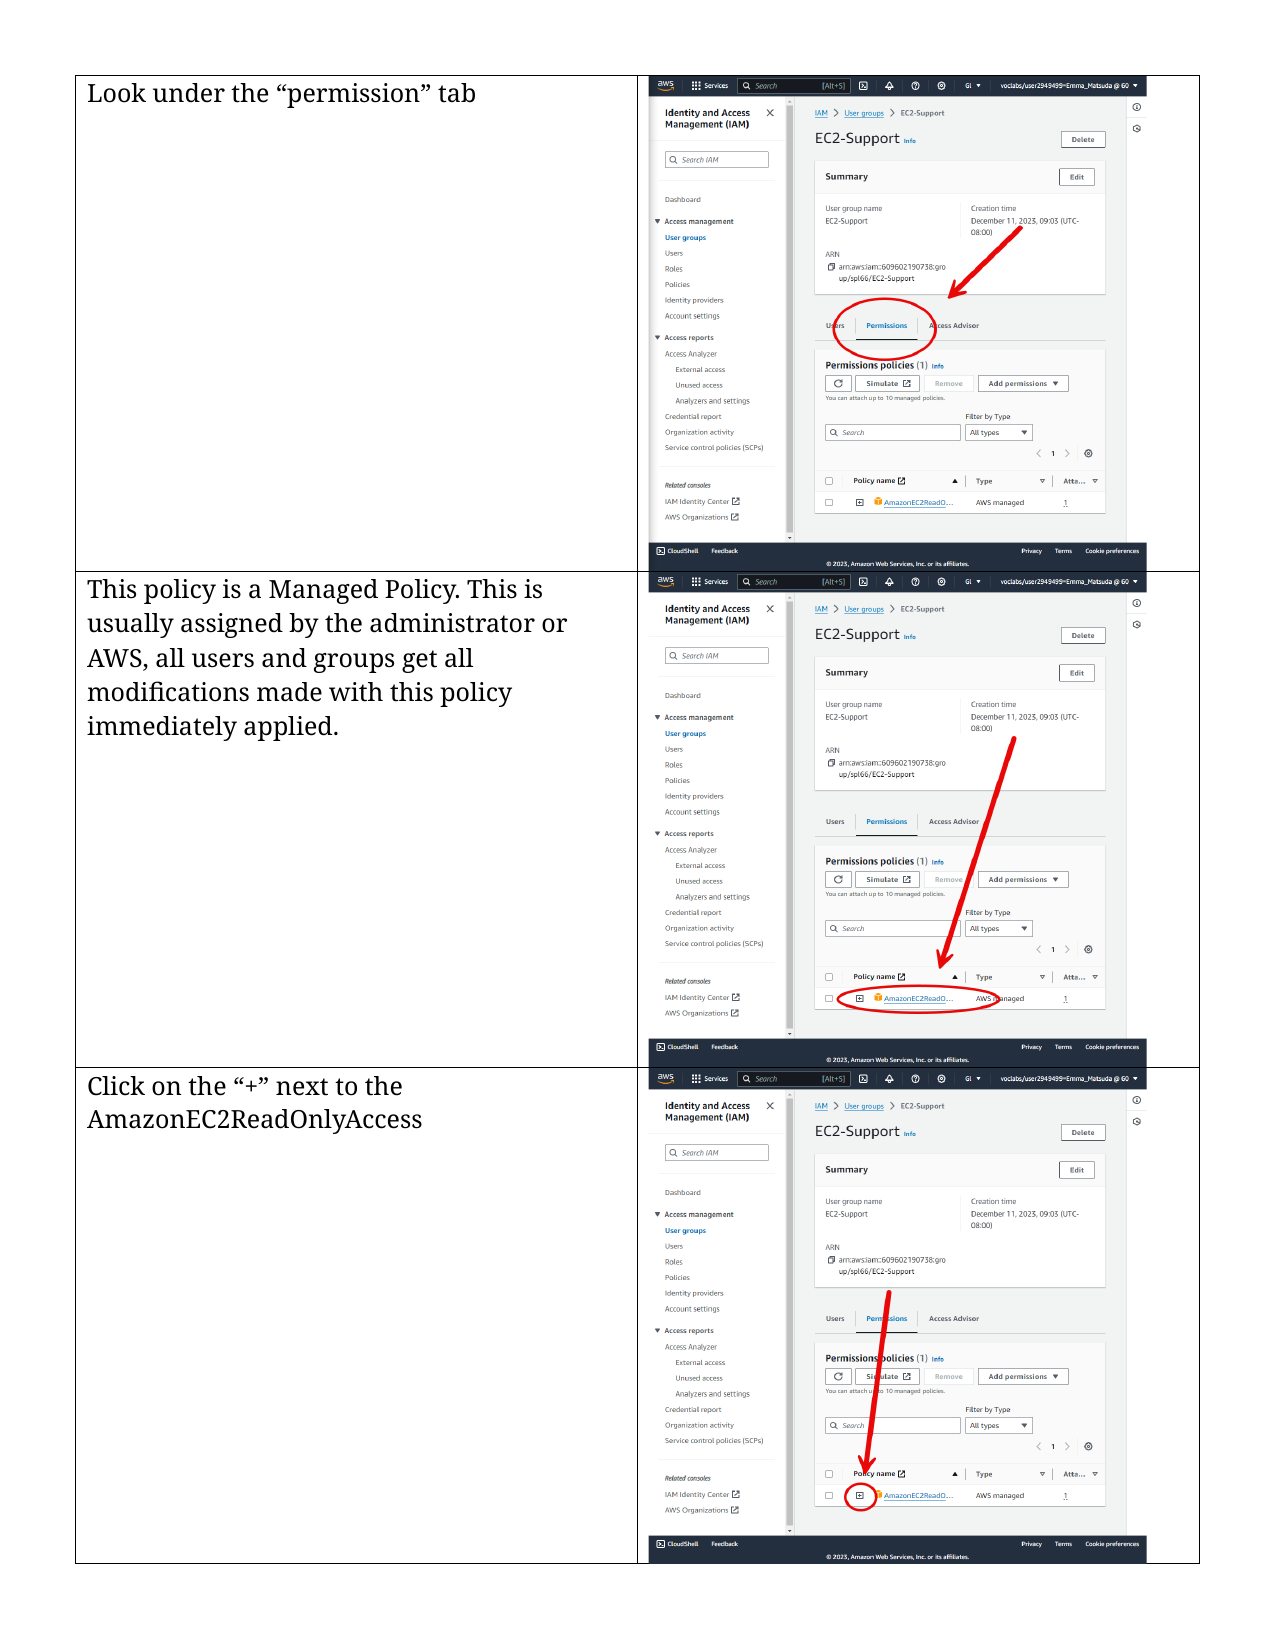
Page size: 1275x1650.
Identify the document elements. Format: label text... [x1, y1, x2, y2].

table_cell [638, 1068, 648, 1563]
table_cell [1147, 1068, 1199, 1563]
table_cell This policy is a Managed Policy. This is usually assigned by the administrator or AWS, all users and groups get all modifications made with this policy immediately applied. [76, 572, 637, 1067]
table_cell [1147, 76, 1199, 571]
table_cell [1147, 572, 1199, 1067]
table_cell Click on the “+” next to the AmazonEC2ReadOnlyAccess [76, 1068, 637, 1563]
table_cell Look under the “permission” tab [76, 76, 637, 571]
picture [648, 1068, 1147, 1564]
picture [648, 76, 1147, 571]
picture [648, 572, 1147, 1067]
table_cell [638, 572, 648, 1067]
table_cell [638, 76, 648, 571]
